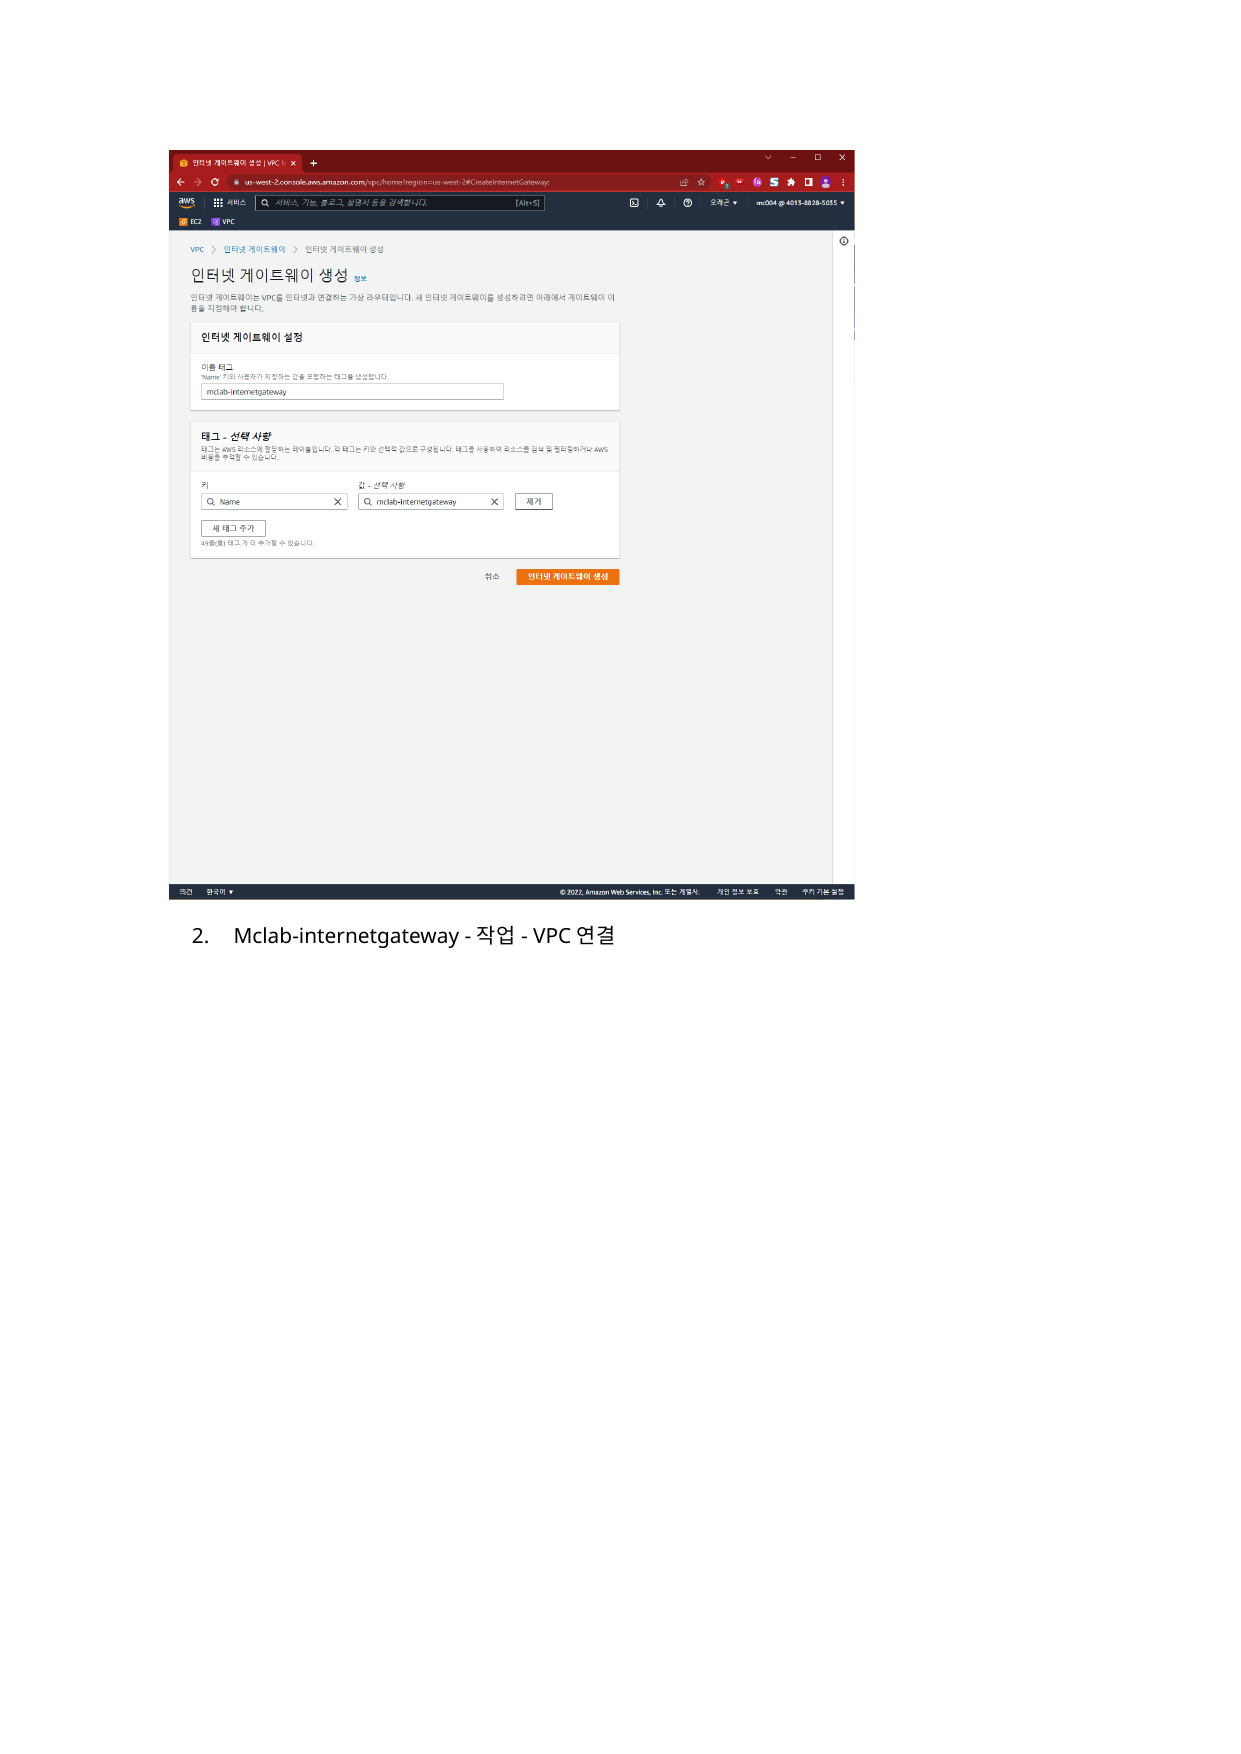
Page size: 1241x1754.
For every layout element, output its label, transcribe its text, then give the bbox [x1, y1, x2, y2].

list Mclab-internetgateway - 작업 - VPC 연결 [192, 919, 1090, 949]
